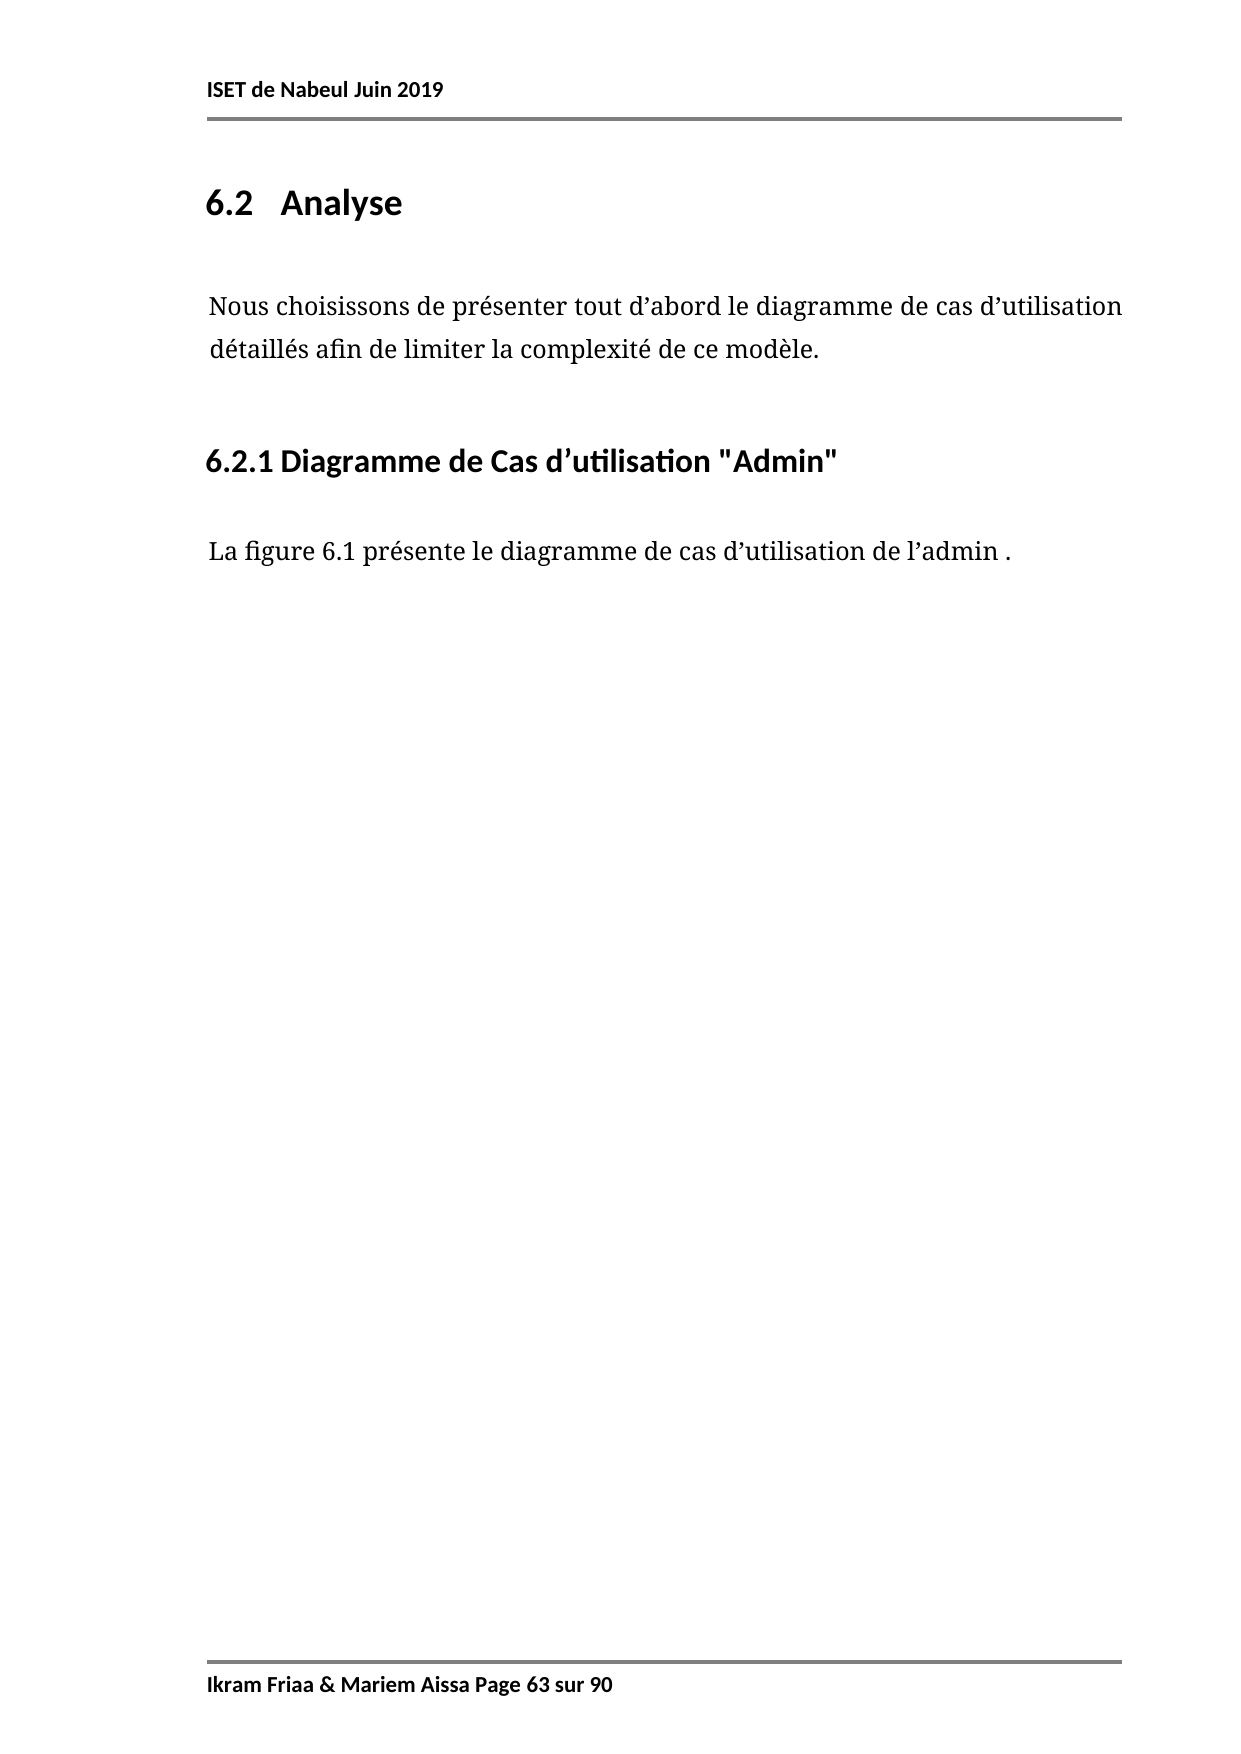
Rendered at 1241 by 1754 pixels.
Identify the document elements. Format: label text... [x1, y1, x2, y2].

subtitle 6.2 Analyse [205, 179, 1124, 224]
subtitle 6.2.1 Diagramme de Cas d’utilisation "Admin" [205, 440, 1124, 481]
text Nous choisissons de présenter tout d’abord le diagramme de cas d’utilisation détaillés afin de limiter la complexité de ce modèle. [208, 288, 1124, 366]
text La figure 6.1 présente le diagramme de cas d’utilisation de l’admin . [208, 534, 1124, 568]
